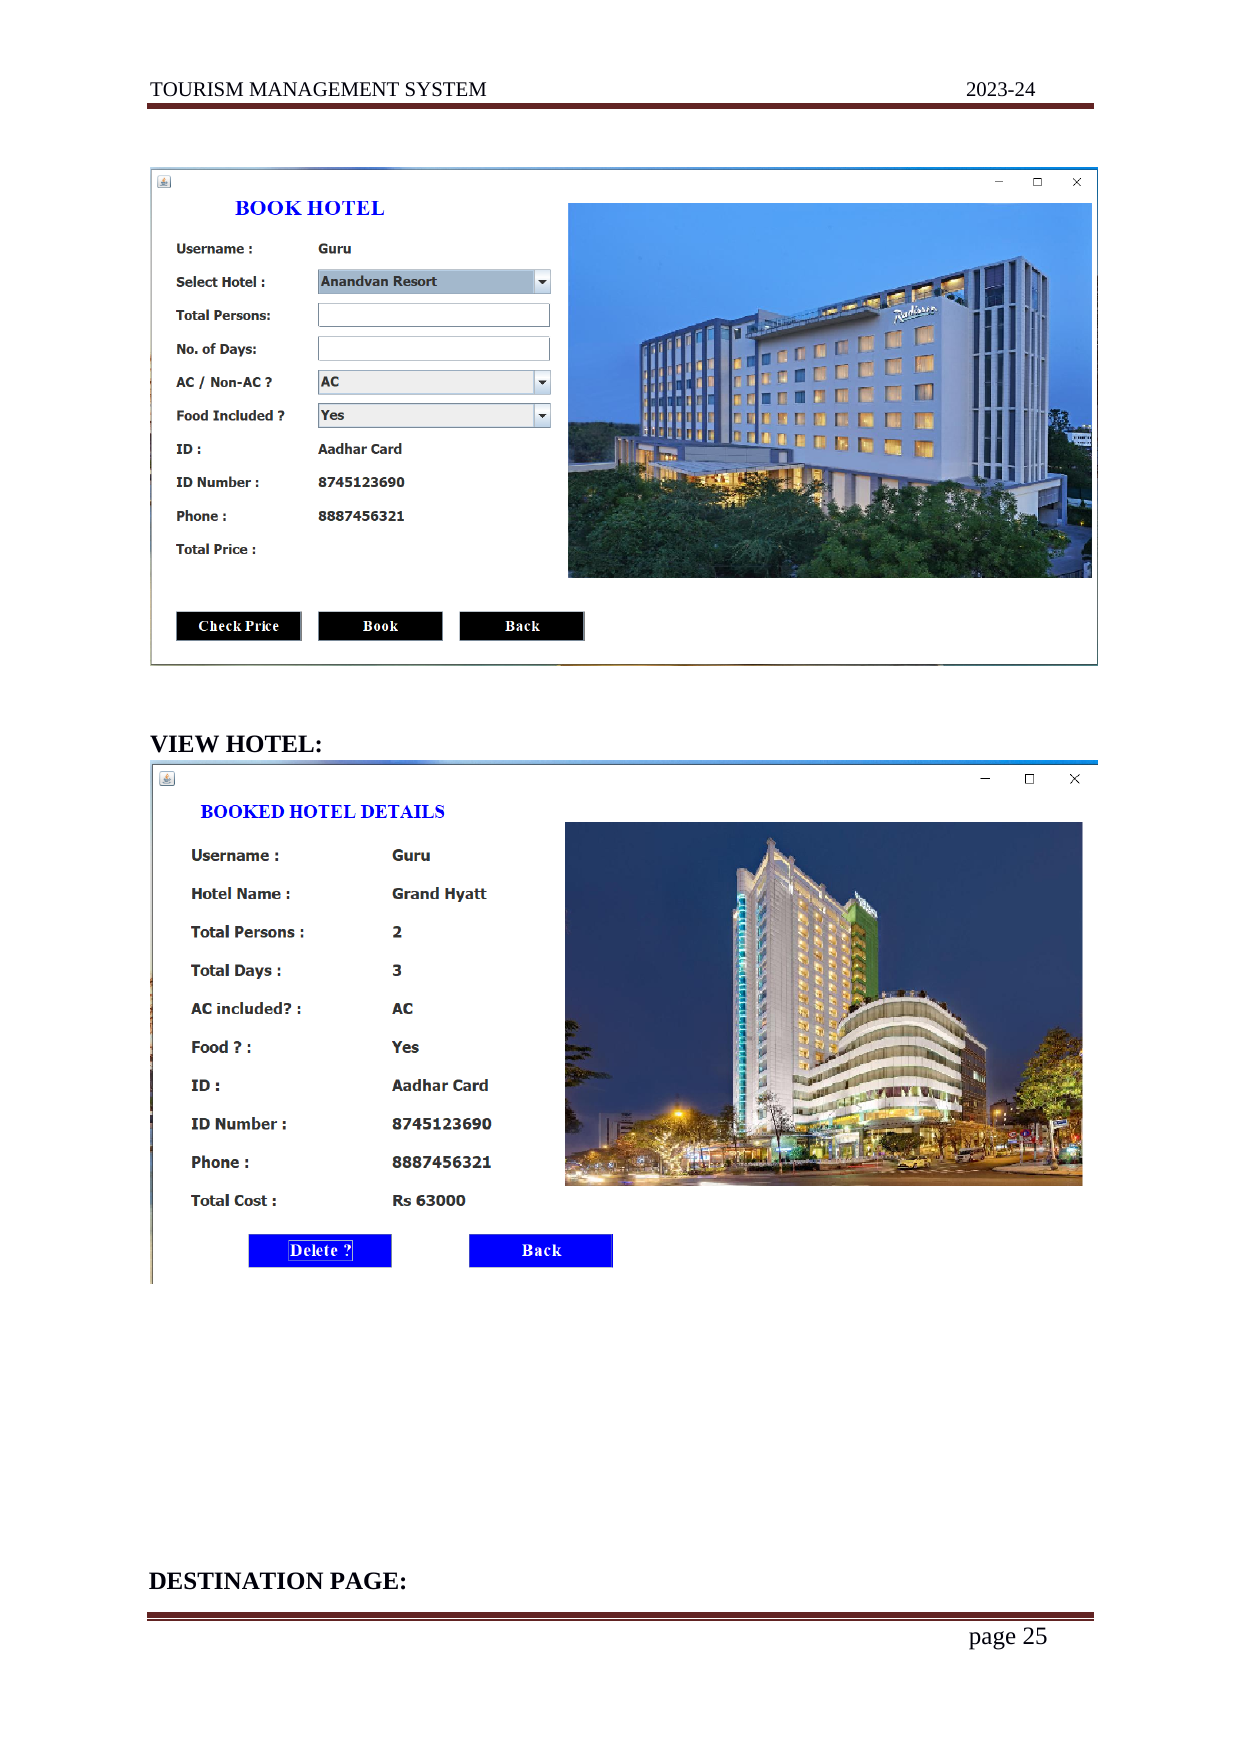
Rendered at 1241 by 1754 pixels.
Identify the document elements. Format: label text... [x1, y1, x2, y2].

picture [150, 167, 1098, 666]
picture [150, 760, 1098, 1284]
text DESTINATION PAGE: [148, 1566, 1098, 1594]
text VIEW HOTEL: [150, 729, 1098, 758]
